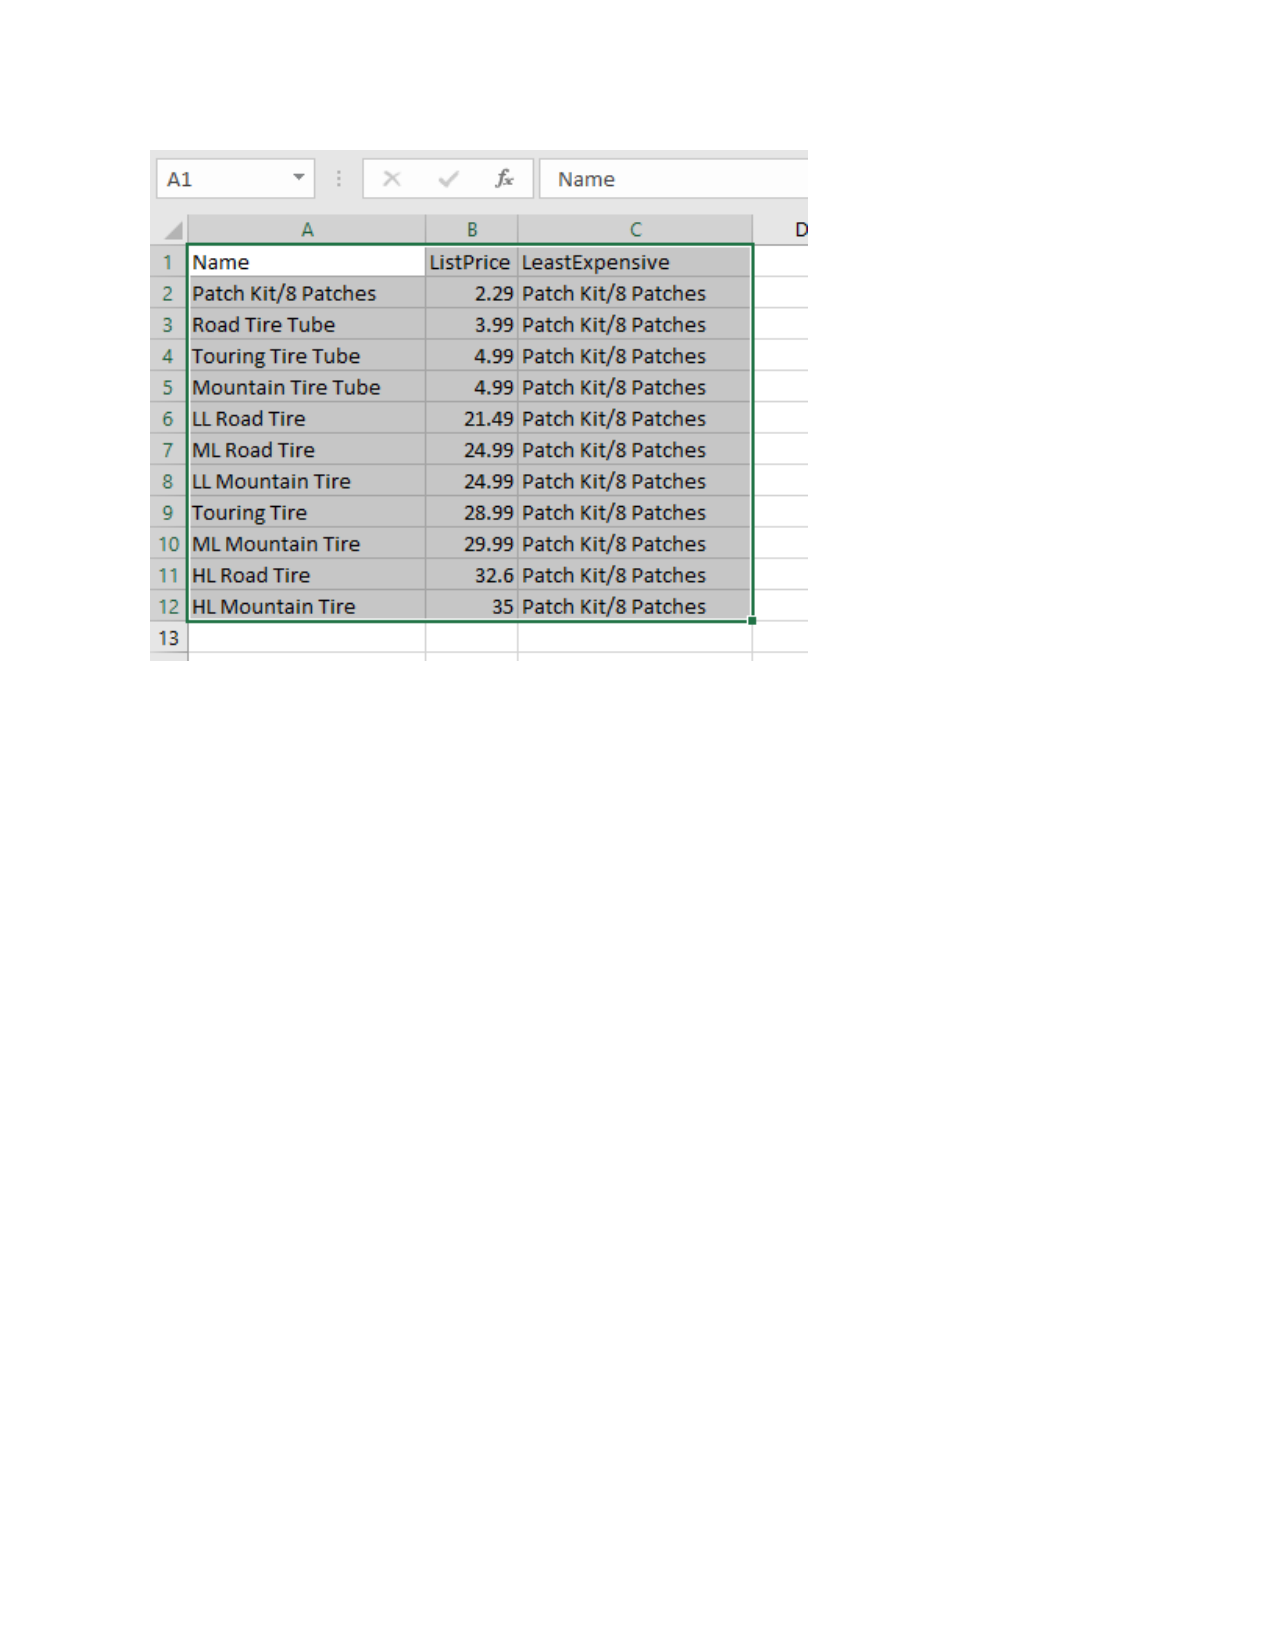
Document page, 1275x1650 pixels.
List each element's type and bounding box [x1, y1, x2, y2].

picture [150, 150, 808, 661]
